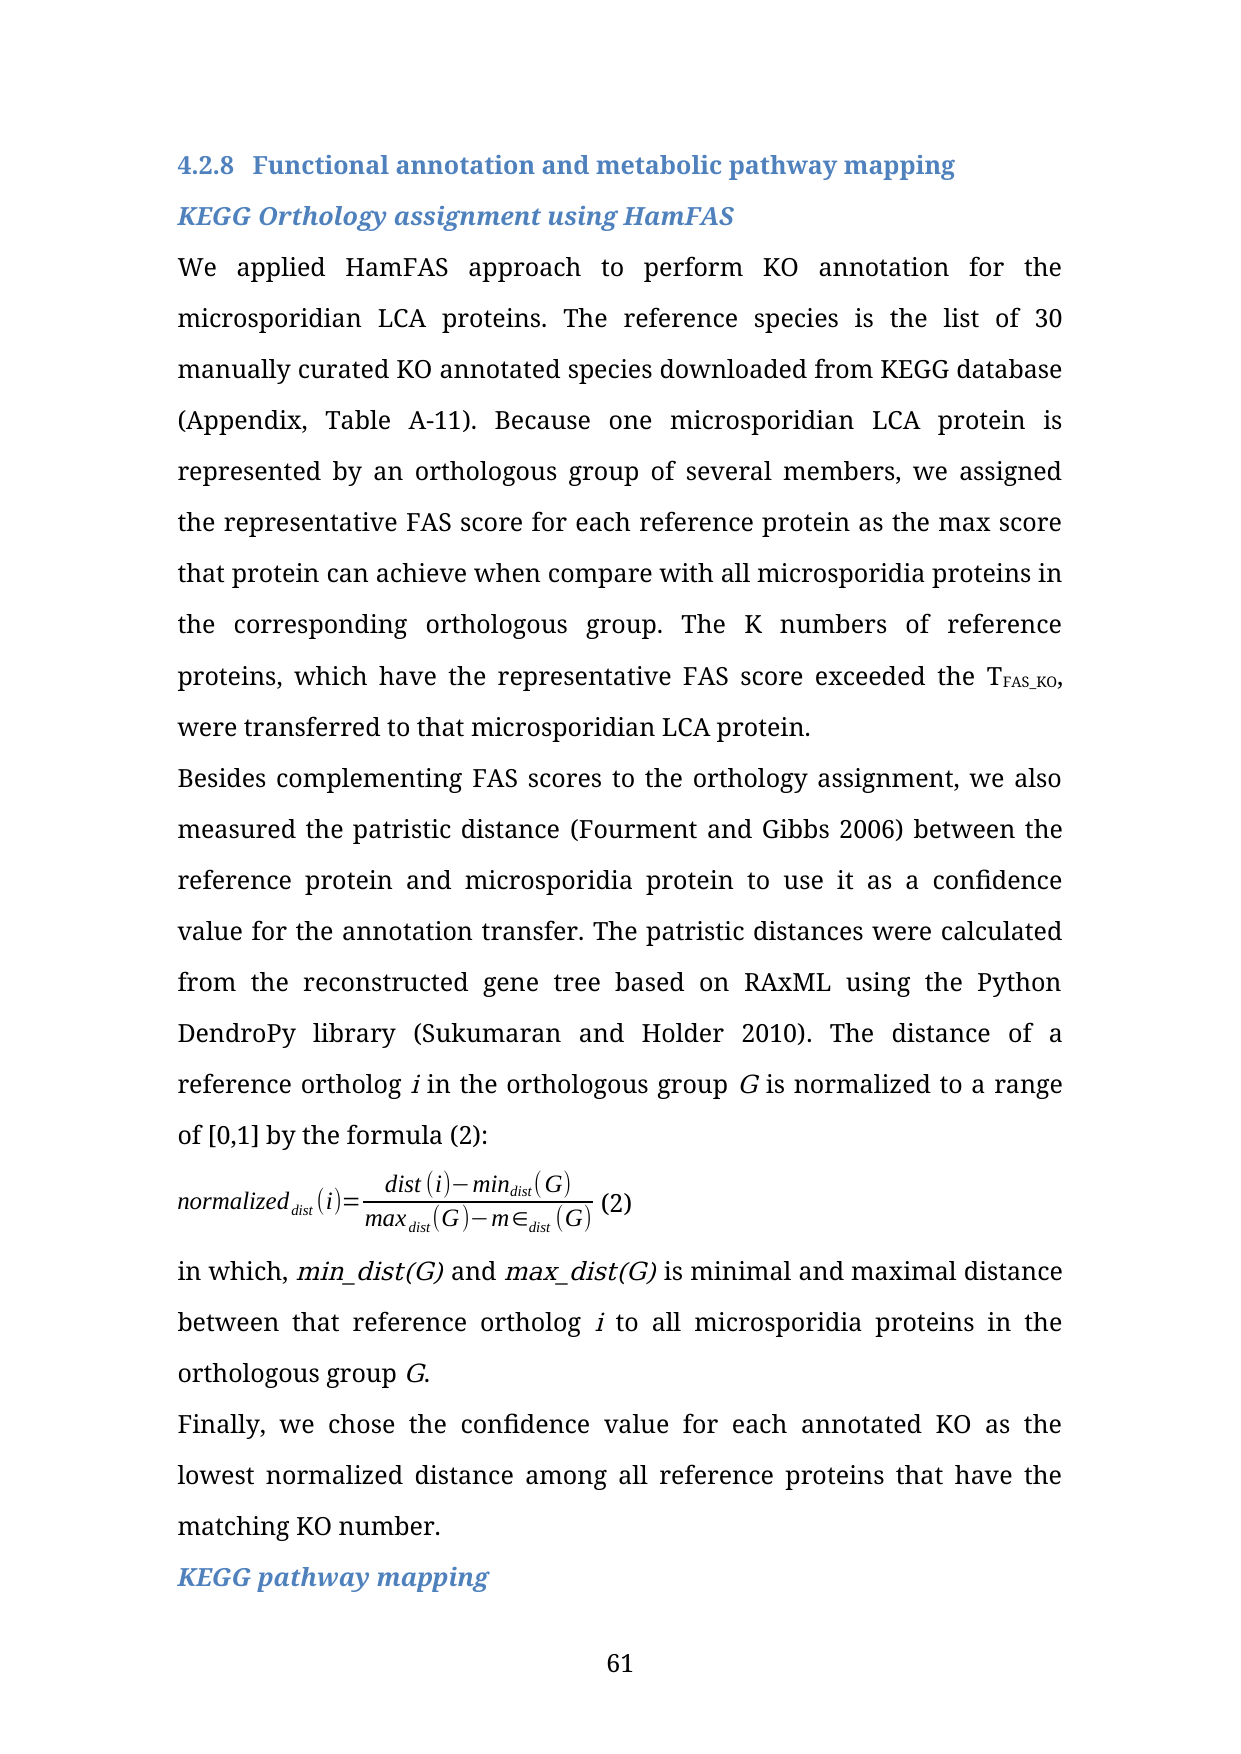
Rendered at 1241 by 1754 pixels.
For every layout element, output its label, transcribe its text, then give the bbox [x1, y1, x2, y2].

subtitle Functional annotation and metabolic pathway mapping [177, 148, 1063, 182]
text Finally, we chose the confidence value for each annotated KO as the lowest normalized distance among all reference proteins that have the matching KO number. [177, 1406, 1063, 1542]
text (2) [177, 1168, 1063, 1236]
text Besides complementing FAS scores to the orthology assignment, we also measured the patristic distance (Fourment and Gibbs 2006) between the reference protein and microsporidia protein to use it as a confidence value for the annotation transfer. The patristic distances were calculated from the reconstructed gene tree based on RAxML using the Python DendroPy library (Sukumaran and Holder 2010). The distance of a reference ortholog i in the orthologous group G is normalized to a range of [0,1] by the formula (2): [177, 760, 1063, 1152]
text in which, min_dist(G) and max_dist(G) is minimal and maximal distance between that reference ortholog i to all microsporidia proteins in the orthologous group G. [177, 1253, 1063, 1389]
text KEGG pathway mapping [177, 1559, 1063, 1593]
text KEGG Orthology assignment using HamFAS [177, 199, 1063, 233]
